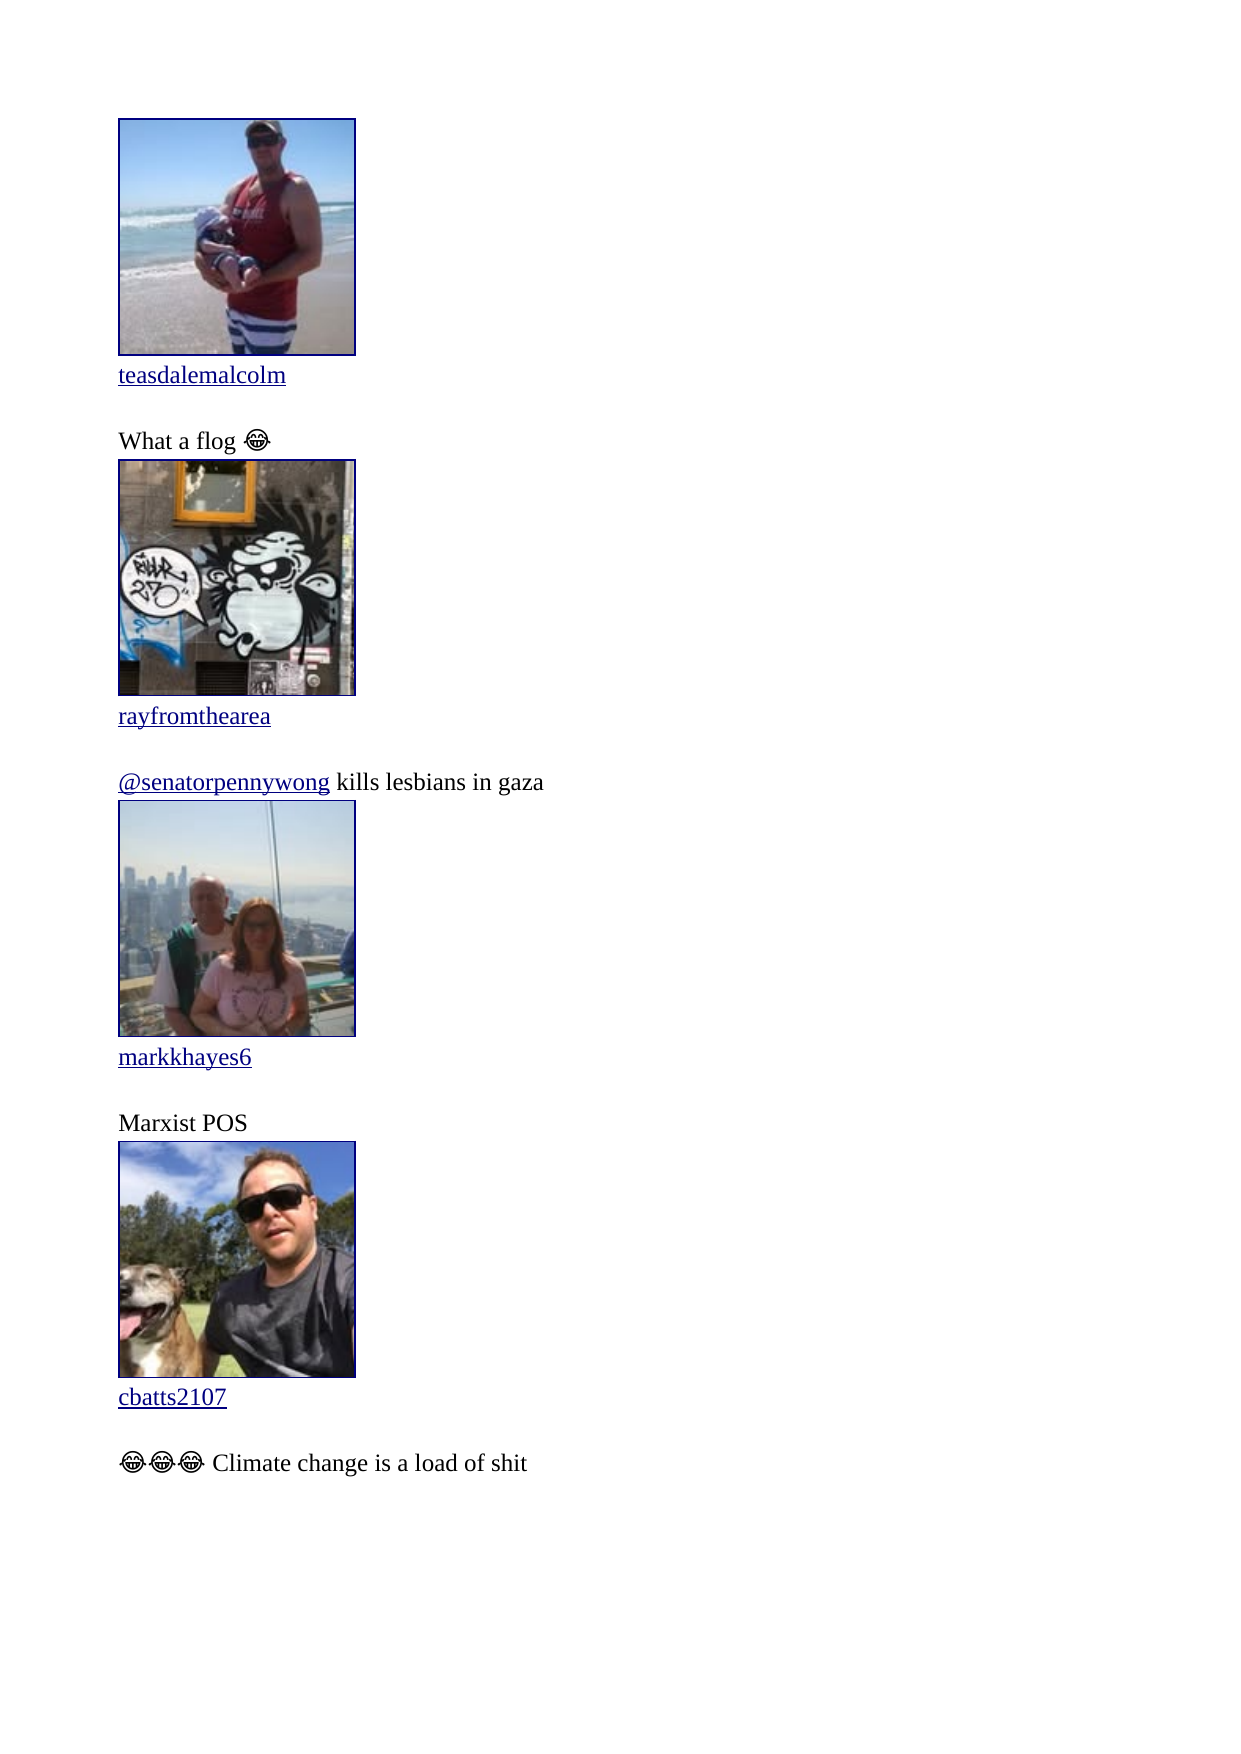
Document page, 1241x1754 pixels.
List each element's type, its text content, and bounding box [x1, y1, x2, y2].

text What a flog 😂 [118, 426, 1122, 455]
text teasdalemalcolm [118, 360, 1122, 389]
text Marxist POS [118, 1108, 1122, 1136]
picture [120, 1142, 354, 1377]
picture [120, 120, 354, 354]
text 😂😂😂 Climate change is a load of shit 💩 [118, 1448, 1122, 1477]
picture [120, 461, 354, 695]
text cbatts2107 [118, 1382, 1122, 1411]
picture [120, 801, 354, 1036]
text markkhayes6 [118, 1042, 1122, 1070]
text @senatorpennywong kills lesbians in gaza [118, 767, 1122, 796]
text rayfromthearea [118, 701, 1122, 729]
